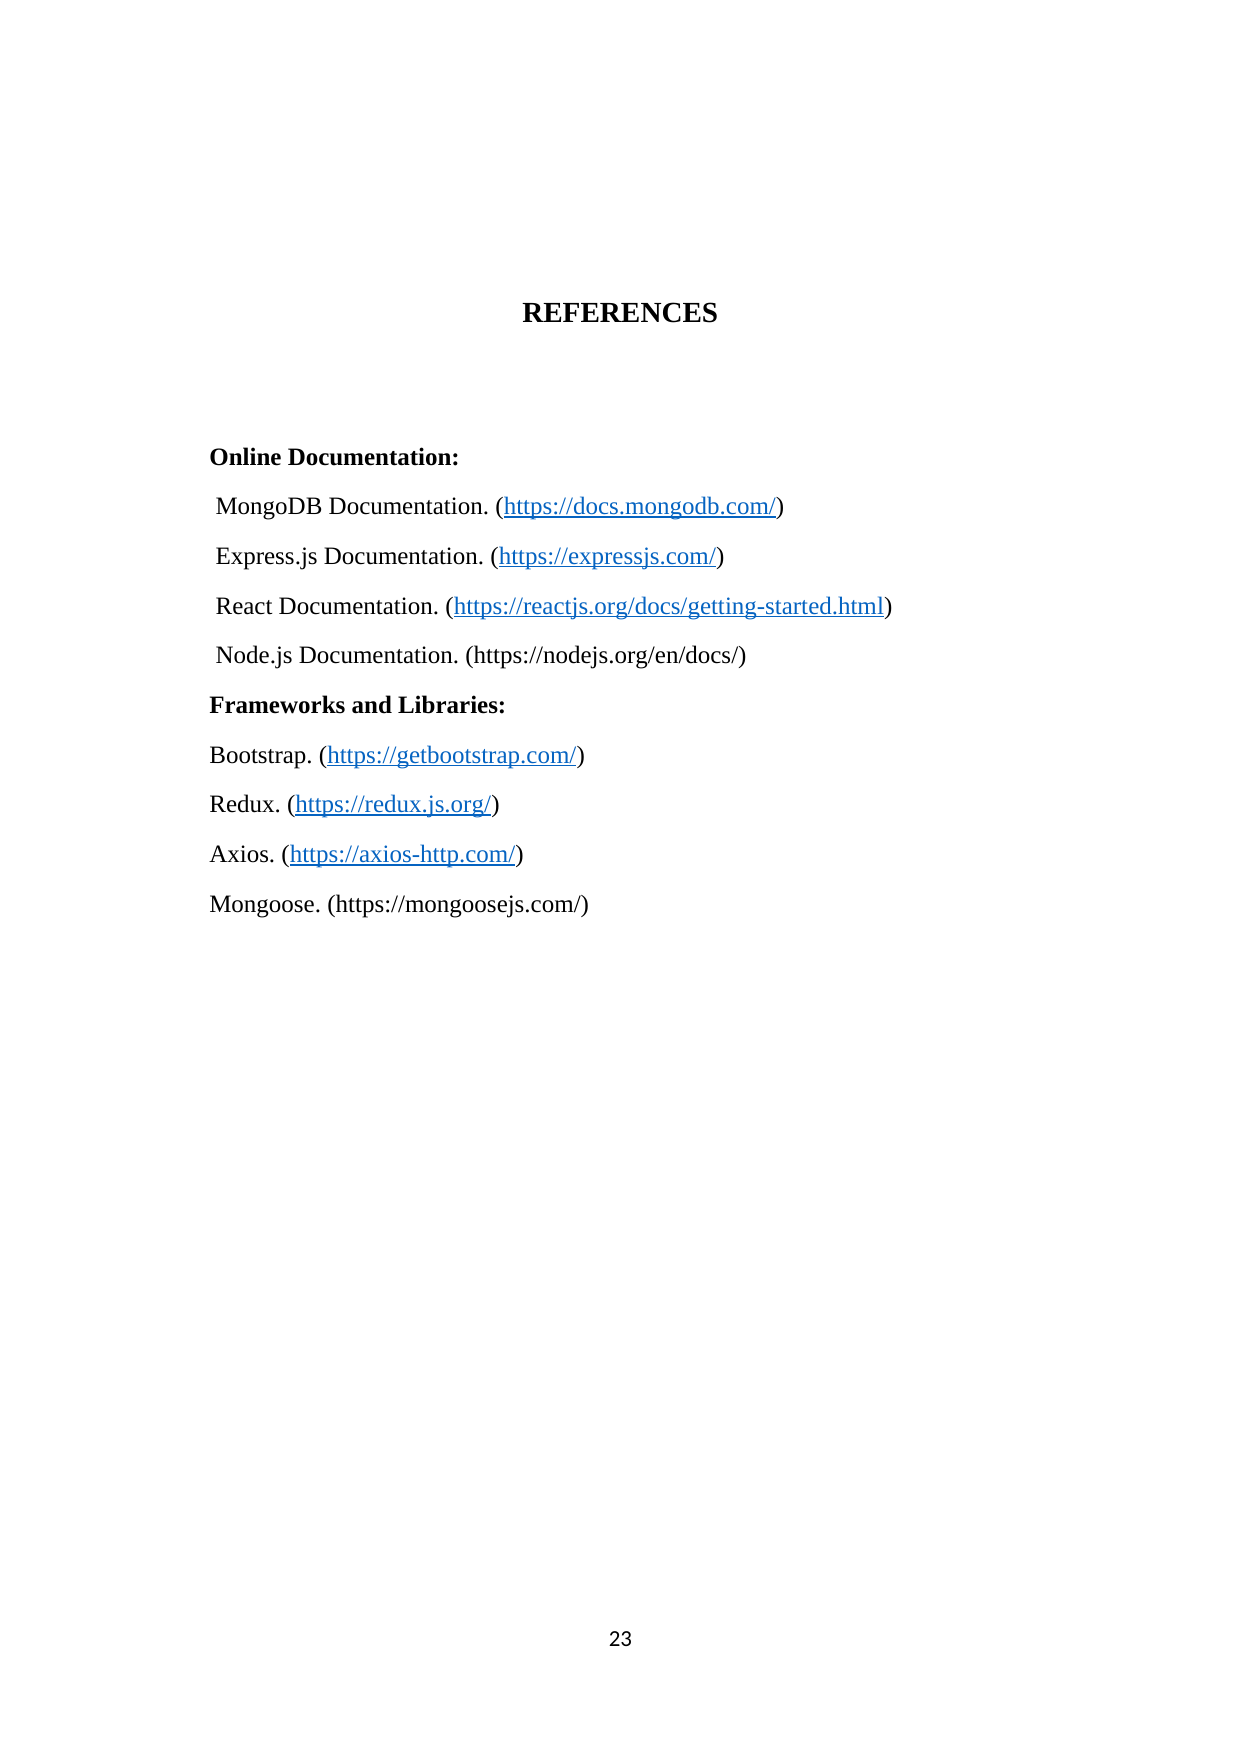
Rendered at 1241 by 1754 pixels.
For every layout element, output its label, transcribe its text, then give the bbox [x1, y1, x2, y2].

text React Documentation. (https://reactjs.org/docs/getting-started.html) [150, 591, 1090, 619]
text Bootstrap. (https://getbootstrap.com/) [150, 740, 1090, 768]
text Frameworks and Libraries: [150, 690, 1090, 719]
text Online Documentation: [150, 442, 1090, 470]
text Node.js Documentation. (https://nodejs.org/en/docs/) [150, 640, 1090, 669]
text Redux. (https://redux.js.org/) [150, 789, 1090, 818]
text REFERENCES [150, 295, 1090, 329]
text Mongoose. (https://mongoosejs.com/) [150, 889, 1090, 918]
text MongoDB Documentation. (https://docs.mongodb.com/) [150, 491, 1090, 520]
text Express.js Documentation. (https://expressjs.com/) [150, 541, 1090, 570]
text Axios. (https://axios-http.com/) [150, 839, 1090, 868]
